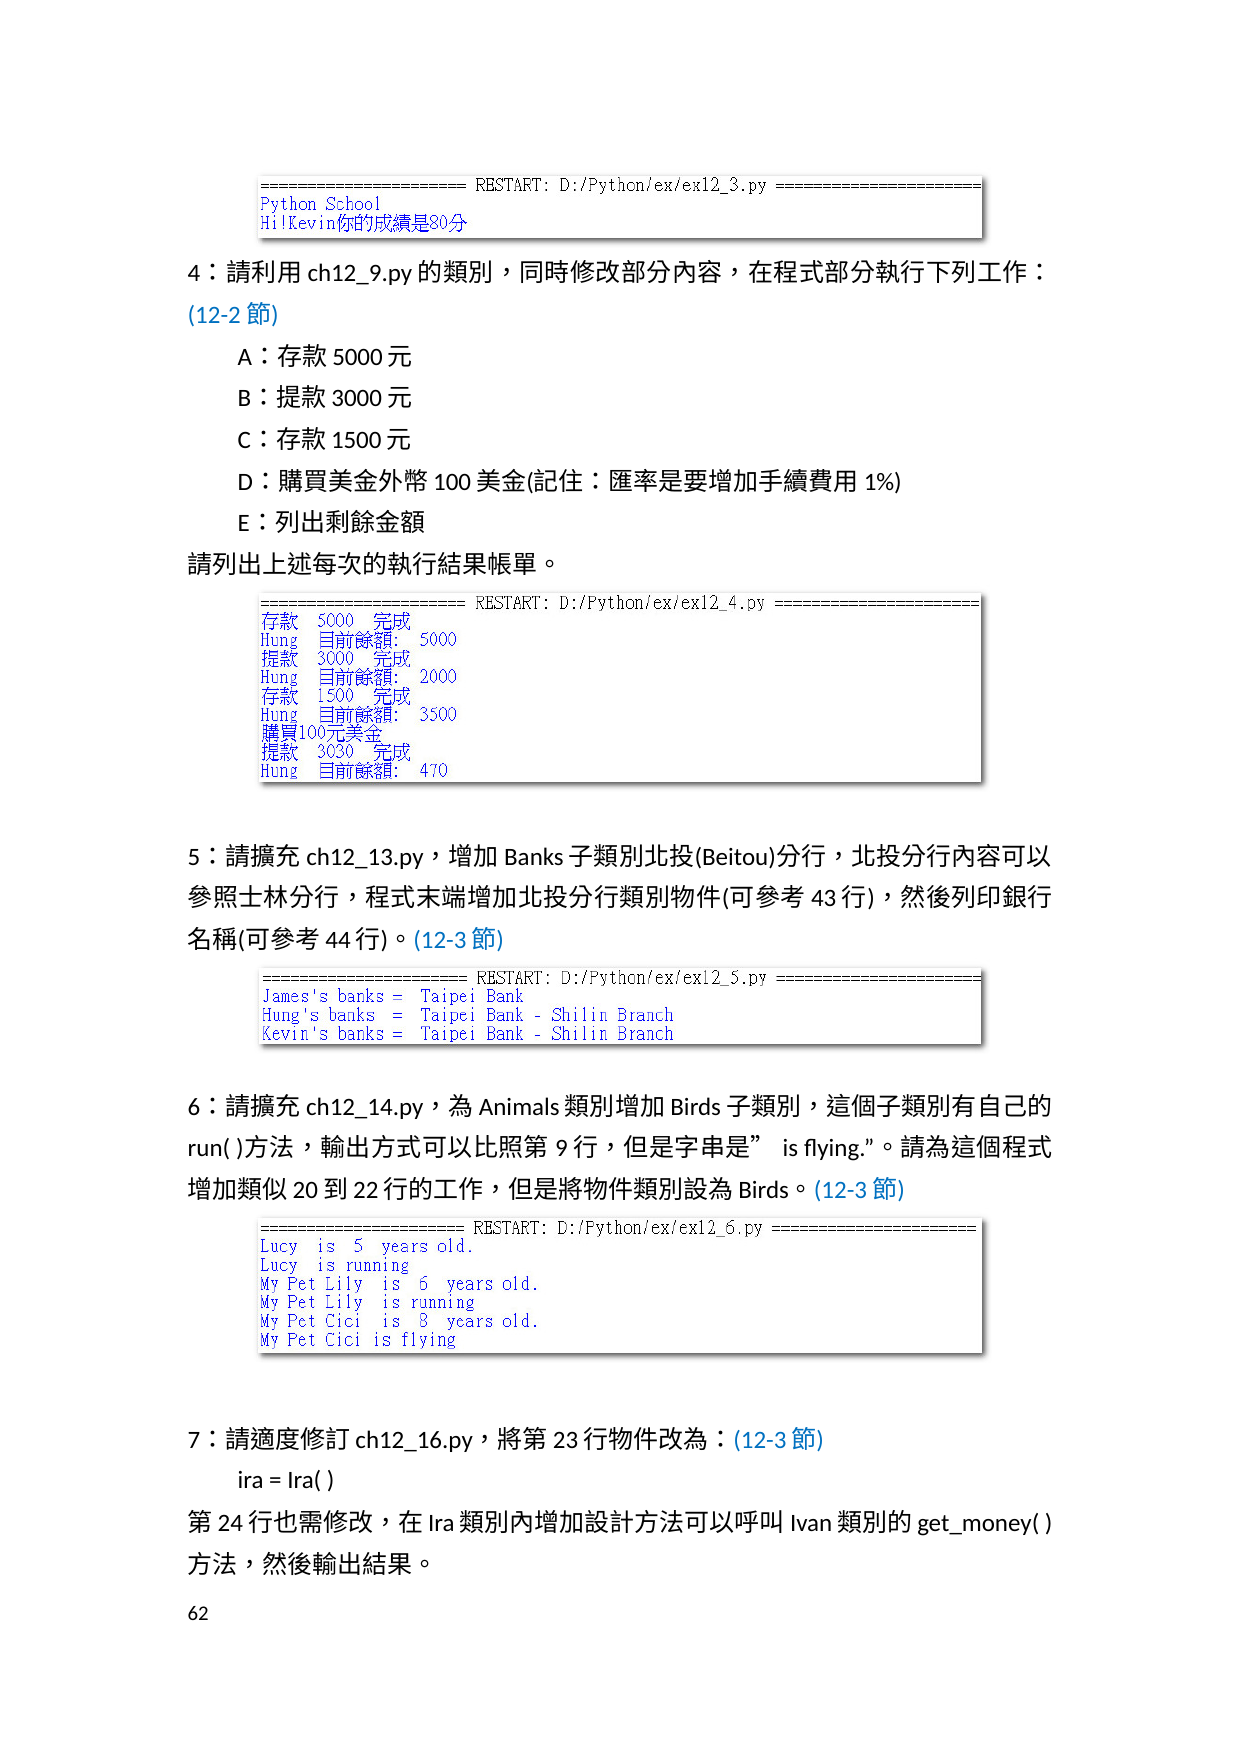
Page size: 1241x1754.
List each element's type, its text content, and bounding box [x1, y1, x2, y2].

picture [250, 958, 991, 1054]
text 請列出上述每次的執行結果帳單。 [187, 542, 1053, 583]
text D：購買美金外幣100美金(記住：匯率是要增加手續費用1%) [237, 458, 1053, 500]
text E：列出剩餘金額 [237, 500, 1053, 542]
text 第24行也需修改，在Ira類別內增加設計方法可以呼叫Ivan類別的get_money( )方法，然後輸出結果。 [187, 1500, 1053, 1583]
text B：提款3000元 [237, 375, 1053, 417]
text ira = Ira( ) [237, 1458, 1053, 1500]
text 7：請適度修訂ch12_16.py，將第23行物件改為：(12-3節) [187, 1417, 1053, 1458]
text 4：請利用ch12_9.py的類別，同時修改部分內容，在程式部分執行下列工作：(12-2節) [187, 250, 1053, 333]
text 5：請擴充ch12_13.py，增加Banks子類別北投(Beitou)分行，北投分行內容可以參照士林分行，程式末端增加北投分行類別物件(可參考43行)，然後列印銀行名稱(可參考44行)。(12-3節) [187, 833, 1053, 958]
picture [248, 166, 992, 248]
text A：存款5000元 [237, 333, 1053, 375]
text C：存款1500元 [237, 417, 1053, 458]
picture [250, 583, 991, 792]
text 6：請擴充ch12_14.py，為Animals類別增加Birds子類別，這個子類別有自己的run( )方法，輸出方式可以比照第9行，但是字串是” is flying.”。請為這個程式增加類似20到22行的工作，但是將物件類別設為Birds。(12-3節) [187, 1083, 1053, 1208]
picture [248, 1208, 992, 1363]
